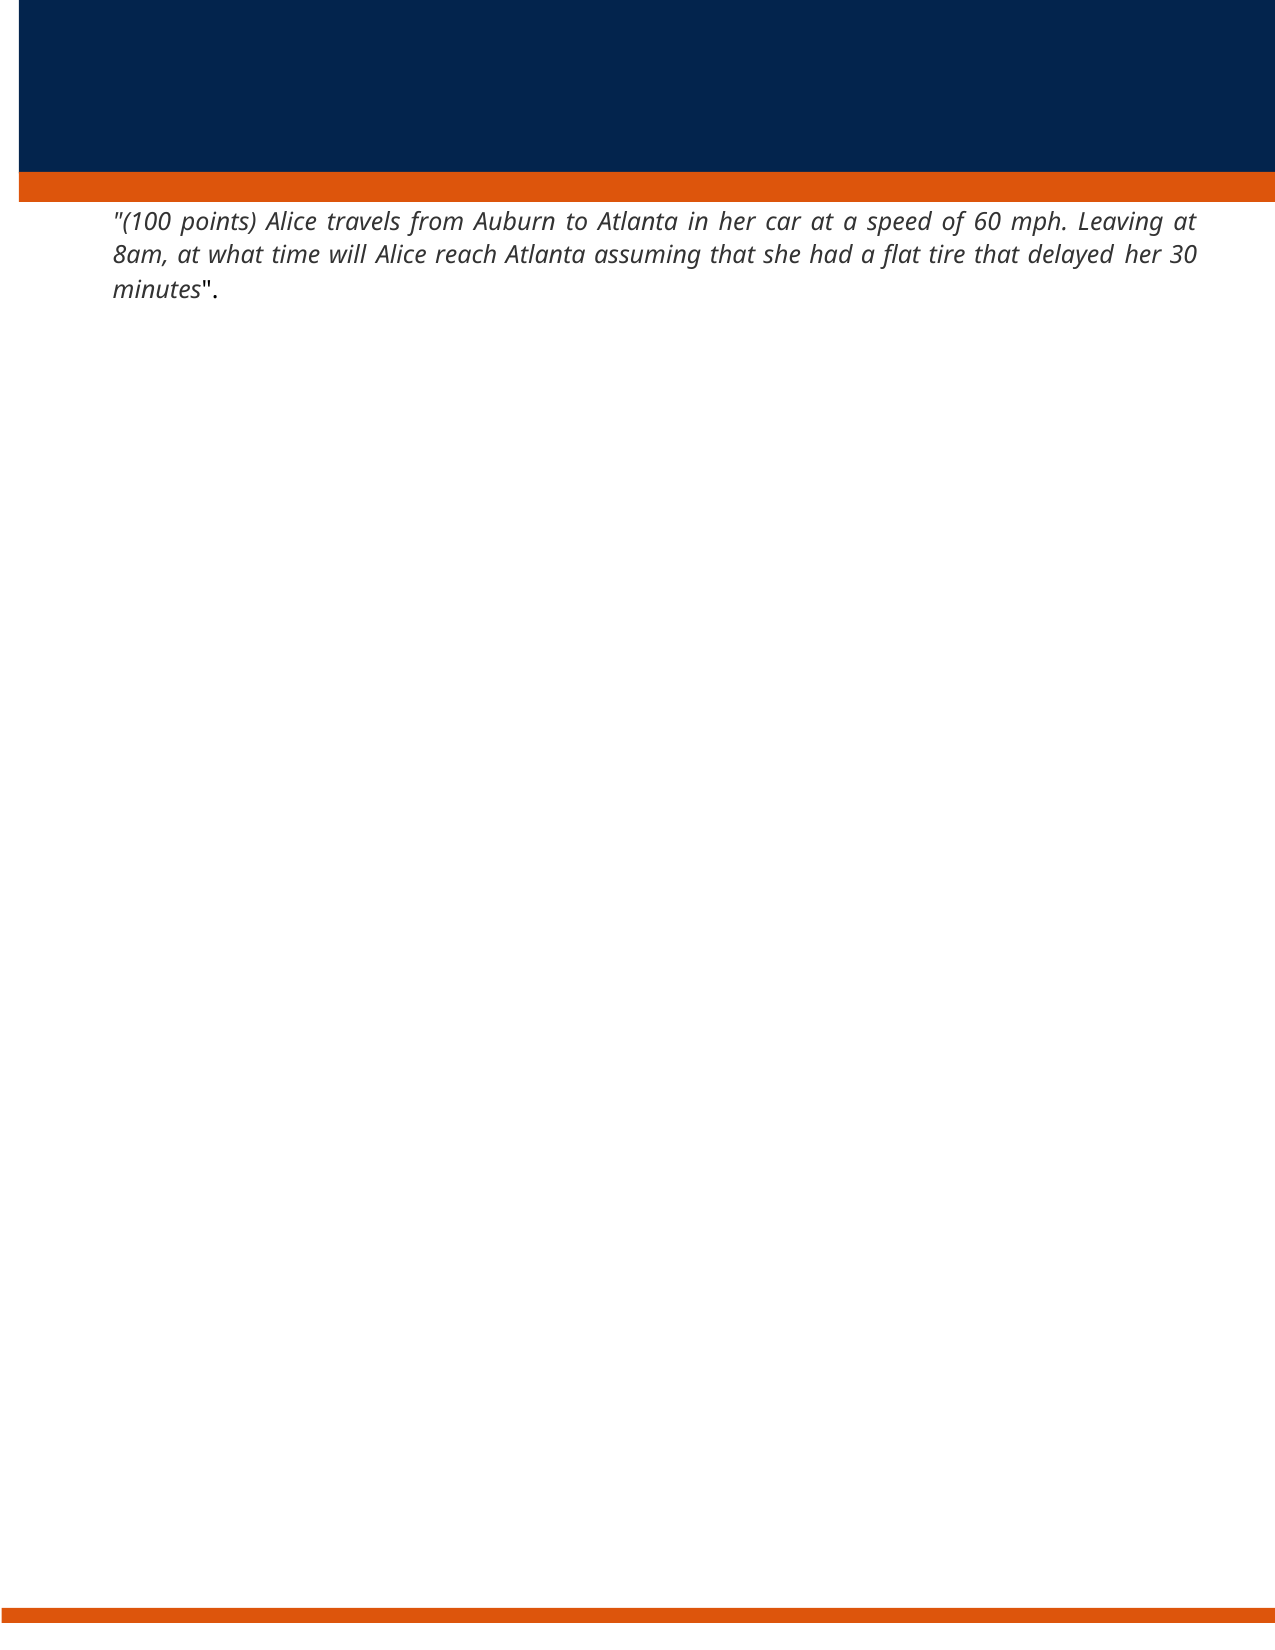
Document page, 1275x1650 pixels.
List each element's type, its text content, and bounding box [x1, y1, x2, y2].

list "(100 points) Alice travels from Auburn to Atlanta in her car at a speed of 60 mph. Leaving at 8am, at what time will Alice reach Atlanta assuming that she had a flat tire that delayed her 30 minutes". [112, 202, 1200, 305]
